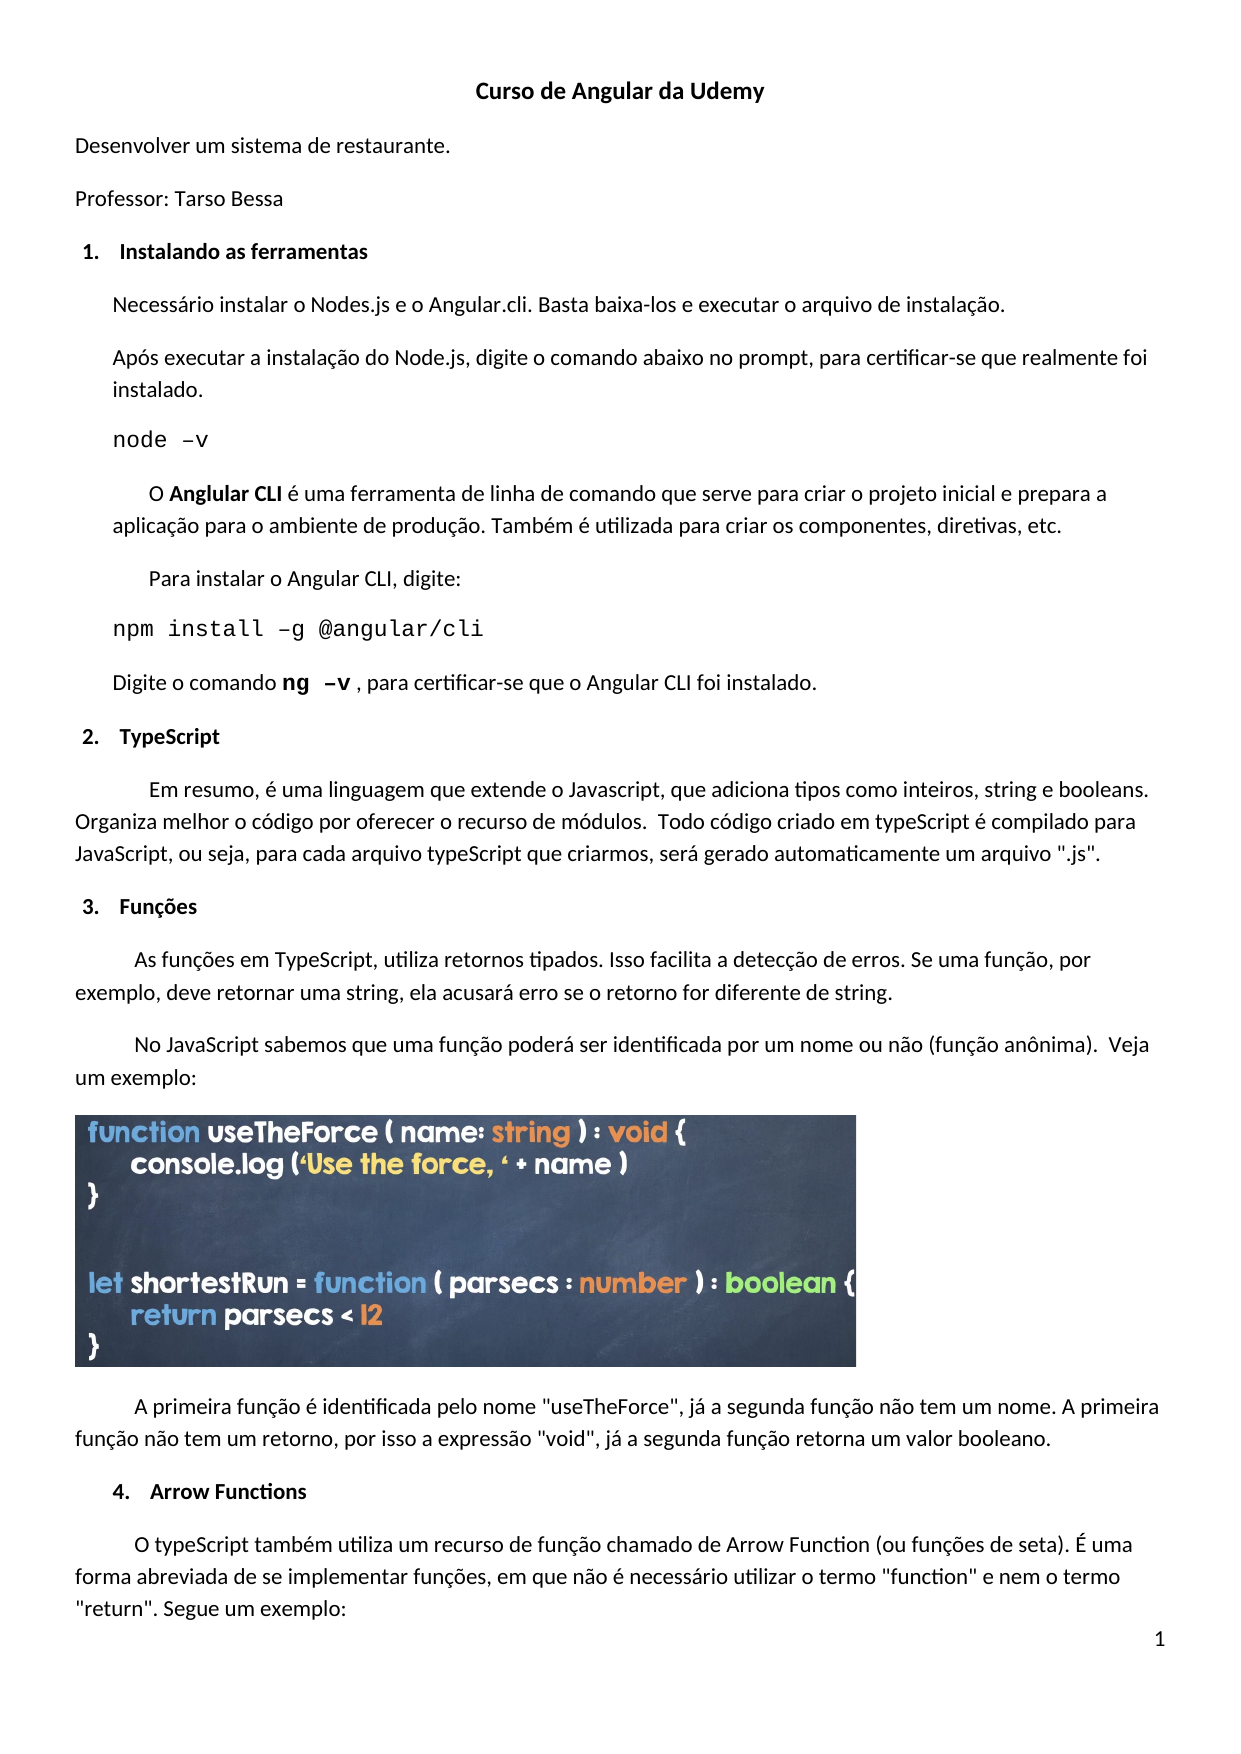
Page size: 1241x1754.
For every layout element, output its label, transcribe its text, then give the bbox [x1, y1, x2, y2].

text npm install –g @angular/cli [112, 617, 1165, 643]
text node –v [112, 428, 1165, 454]
list Funções [82, 892, 1165, 920]
list TypeScript [82, 722, 1165, 750]
text Em resumo, é uma linguagem que extende o Javascript, que adiciona tipos como inteiros, string e booleans. Organiza melhor o código por oferecer o recurso de módulos. Todo código criado em typeScript é compilado para JavaScript, ou seja, para cada arquivo typeScript que criarmos, será gerado automaticamente um arquivo ".js". [75, 775, 1165, 867]
picture [75, 1115, 857, 1367]
list Instalando as ferramentas [82, 237, 1165, 265]
text O typeScript também utiliza um recurso de função chamado de Arrow Function (ou funções de seta). É uma forma abreviada de se implementar funções, em que não é necessário utilizar o termo "function" e nem o termo "return". Segue um exemplo: [75, 1530, 1165, 1623]
list Arrow Functions [112, 1477, 1165, 1505]
text Após executar a instalação do Node.js, digite o comando abaixo no prompt, para certificar-se que realmente foi instalado. [112, 343, 1165, 403]
text Digite o comando ng –v , para certificar-se que o Angular CLI foi instalado. [112, 668, 1165, 697]
text Para instalar o Angular CLI, digite: [112, 564, 1165, 592]
text Desenvolver um sistema de restaurante. [75, 131, 1165, 159]
text Curso de Angular da Udemy [75, 75, 1165, 106]
text Professor: Tarso Bessa [75, 184, 1165, 212]
text No JavaScript sabemos que uma função poderá ser identificada por um nome ou não (função anônima). Veja um exemplo: [75, 1031, 1165, 1091]
text Necessário instalar o Nodes.js e o Angular.cli. Basta baixa-los e executar o arquivo de instalação. [112, 290, 1165, 318]
text As funções em TypeScript, utiliza retornos tipados. Isso facilita a detecção de erros. Se uma função, por exemplo, deve retornar uma string, ela acusará erro se o retorno for diferente de string. [75, 945, 1165, 1006]
text A primeira função é identificada pelo nome "useTheForce", já a segunda função não tem um nome. A primeira função não tem um retorno, por isso a expressão "void", já a segunda função retorna um valor booleano. [75, 1392, 1165, 1452]
text O Anglular CLI é uma ferramenta de linha de comando que serve para criar o projeto inicial e prepara a aplicação para o ambiente de produção. Também é utilizada para criar os componentes, diretivas, etc. [112, 479, 1165, 539]
